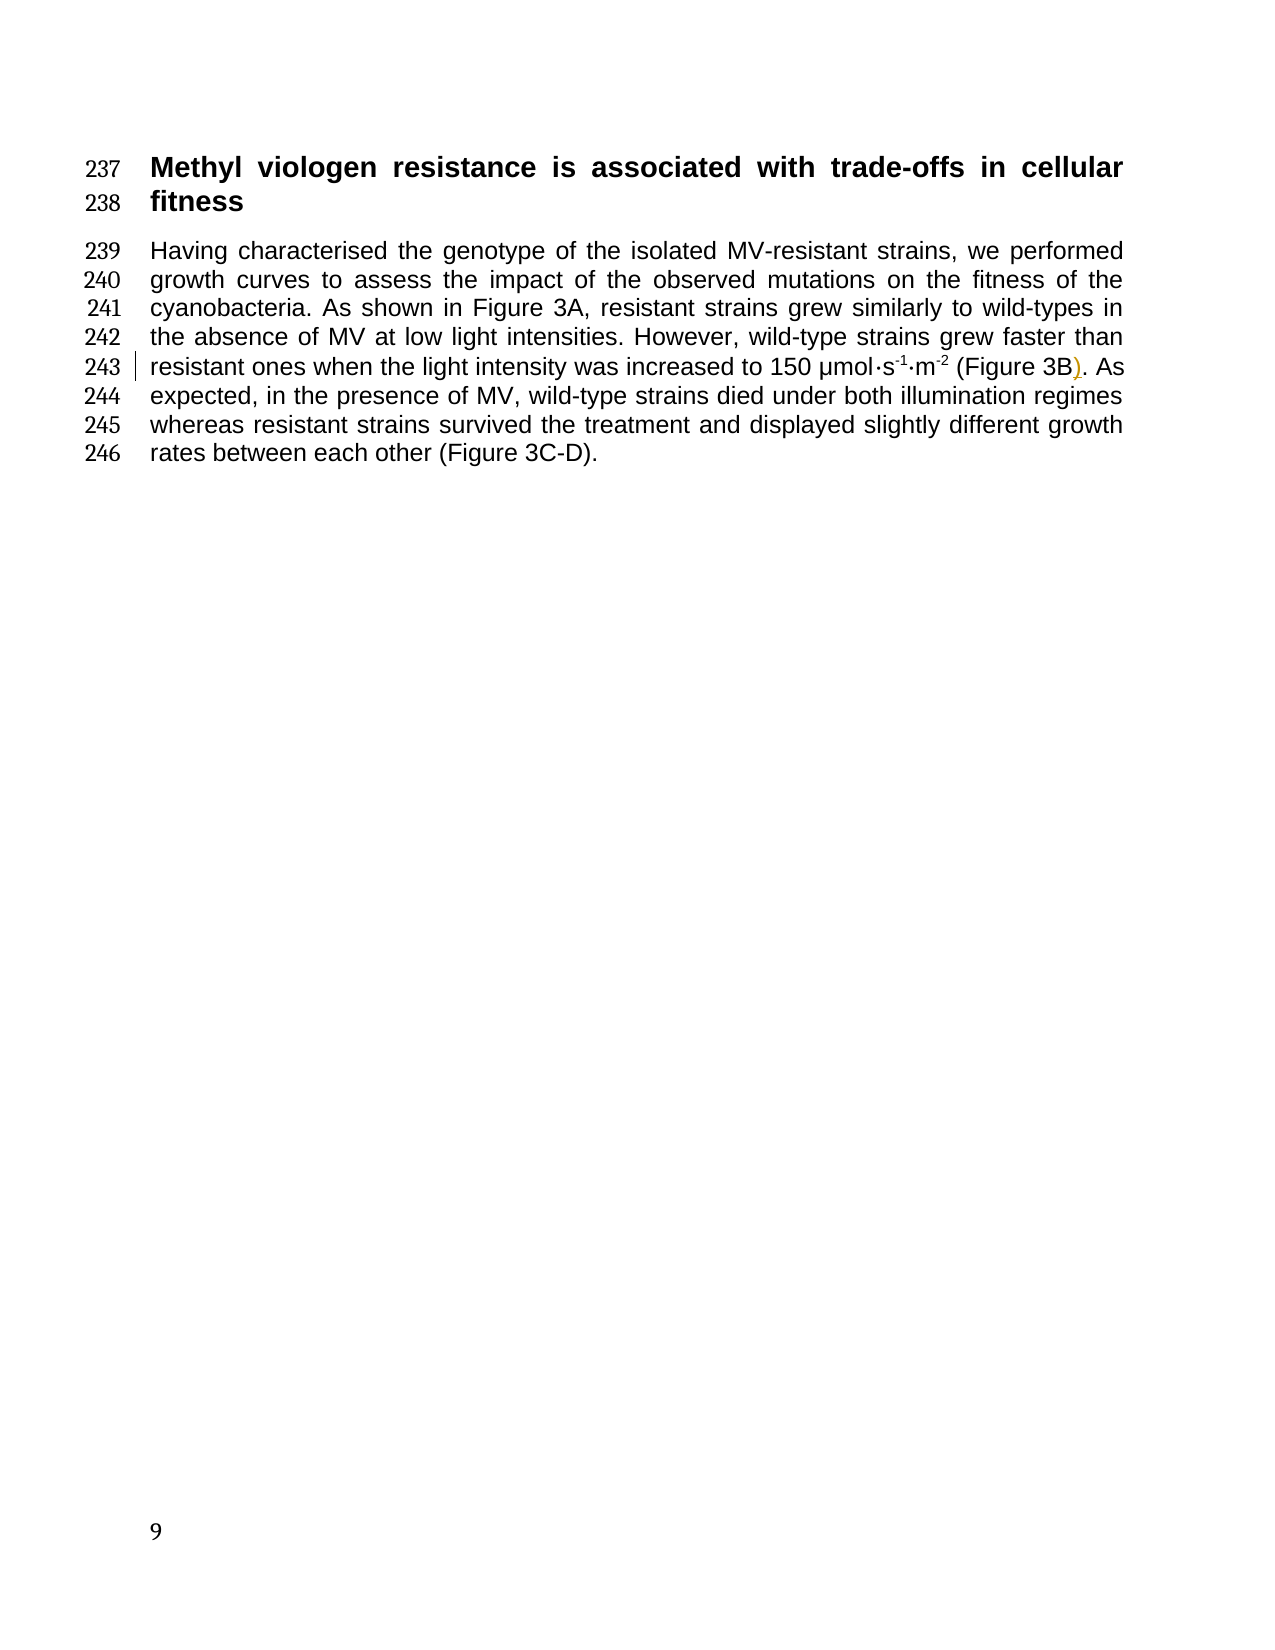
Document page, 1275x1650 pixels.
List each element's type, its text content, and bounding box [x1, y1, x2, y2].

subtitle Methyl viologen resistance is associated with trade-offs in cellular fitness [150, 150, 1125, 217]
text Having characterised the genotype of the isolated MV-resistant strains, we performed growth curves to assess the impact of the observed mutations on the fitness of the cyanobacteria. As shown in Figure 3A, resistant strains grew similarly to wild-types in the absence of MV at low light intensities. However, wild-type strains grew faster than resistant ones when the light intensity was increased to 150 μmol⋅s-1⋅m-2 (Figure 3B. As expected, in the presence of MV, wild-type strains died under both illumination regimes whereas resistant strains survived the treatment and displayed slightly different growth rates between each other (Figure 3C-D). [150, 236, 1125, 467]
